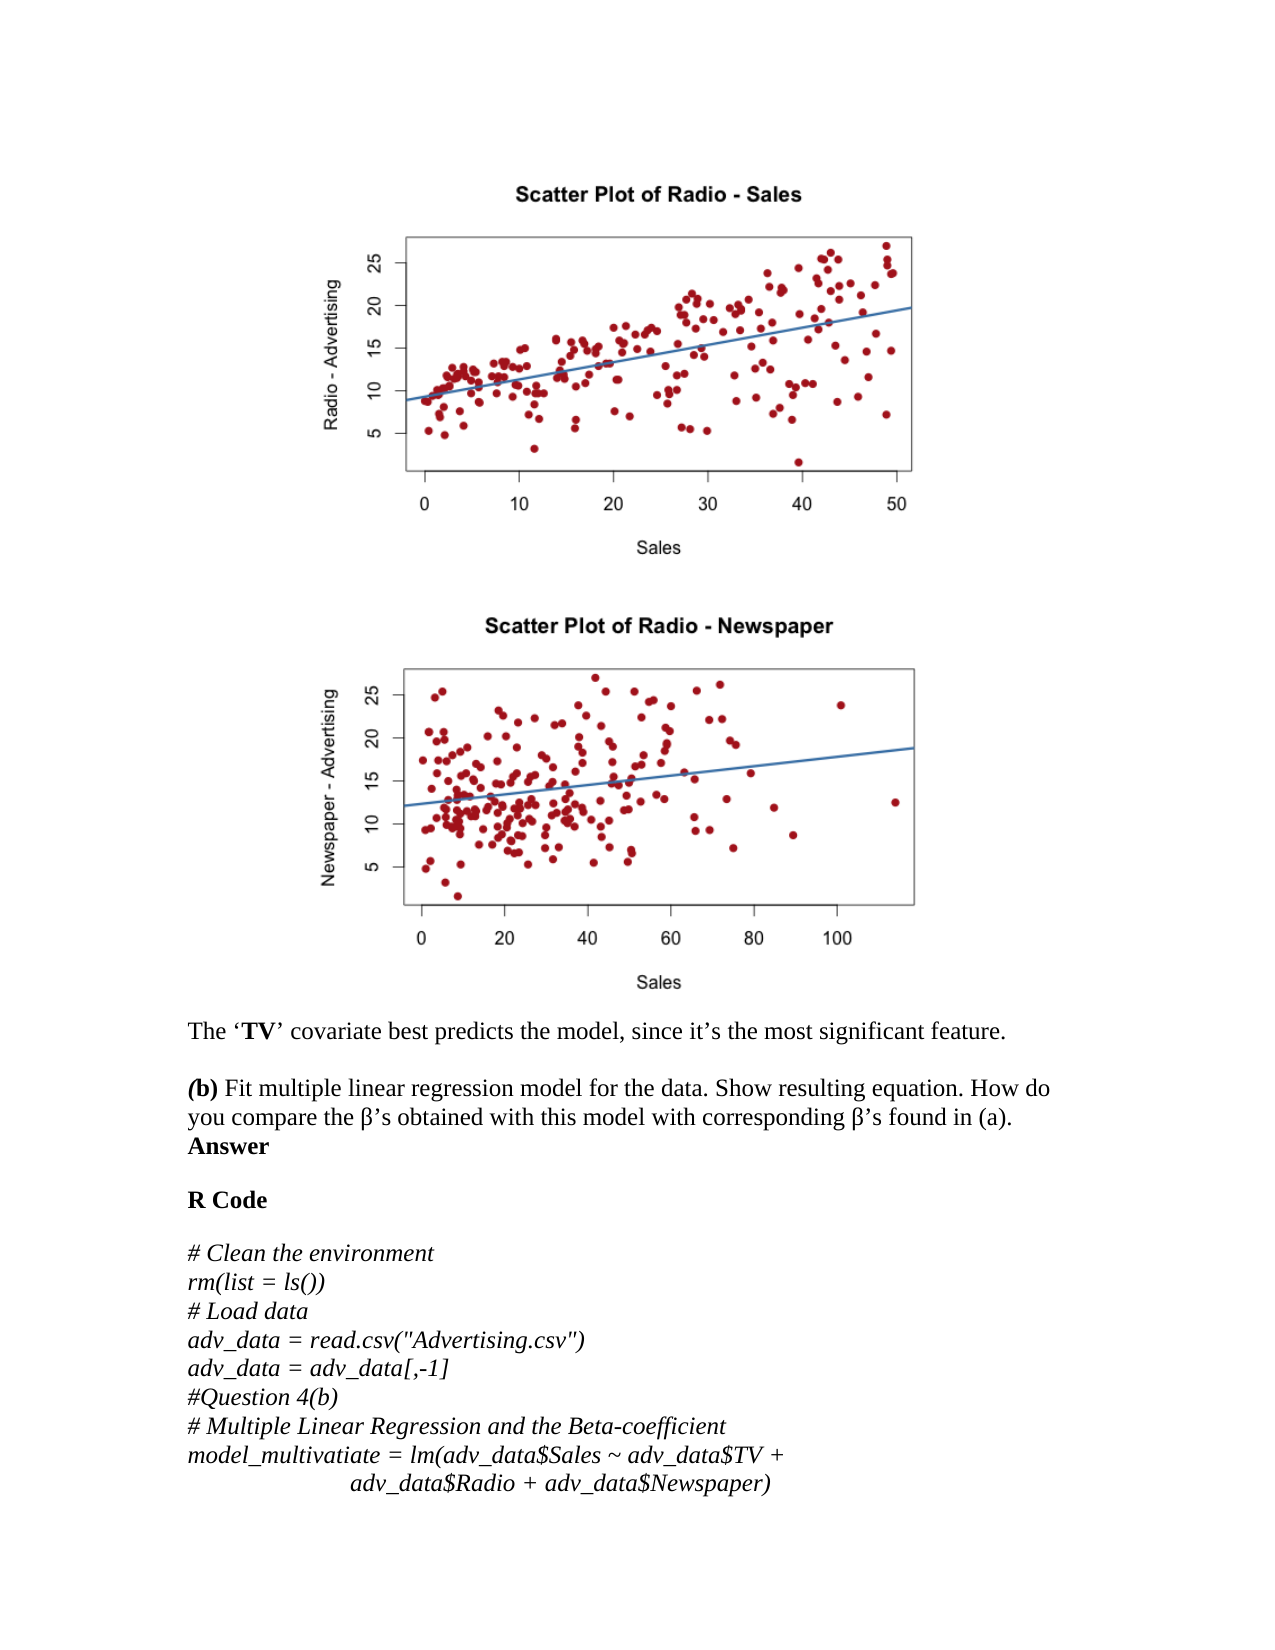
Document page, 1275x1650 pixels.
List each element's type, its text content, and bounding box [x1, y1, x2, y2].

text adv_data$Radio + adv_data$Newspaper) [187, 1468, 1087, 1497]
picture [315, 150, 960, 1016]
text # Load data [187, 1296, 1087, 1325]
text (b) Fit multiple linear regression model for the data. Show resulting equation. How do you compare the β’s obtained with this model with corresponding β’s found in (a). [187, 1073, 1087, 1131]
text Answer [187, 1131, 1087, 1160]
text The ‘TV’ covariate best predicts the model, since it’s the most significant feature. [187, 1016, 1087, 1045]
text # Clean the environment [187, 1238, 1087, 1267]
text #Question 4(b) [187, 1382, 1087, 1411]
text adv_data = adv_data[,-1] [187, 1353, 1087, 1382]
text model_multivatiate = lm(adv_data$Sales ~ adv_data$TV + [187, 1440, 1087, 1468]
text # Multiple Linear Regression and the Beta-coefficient [187, 1411, 1087, 1440]
text rm(list = ls()) [187, 1267, 1087, 1296]
text R Code [187, 1185, 1087, 1213]
text adv_data = read.csv("Advertising.csv") [187, 1325, 1087, 1353]
